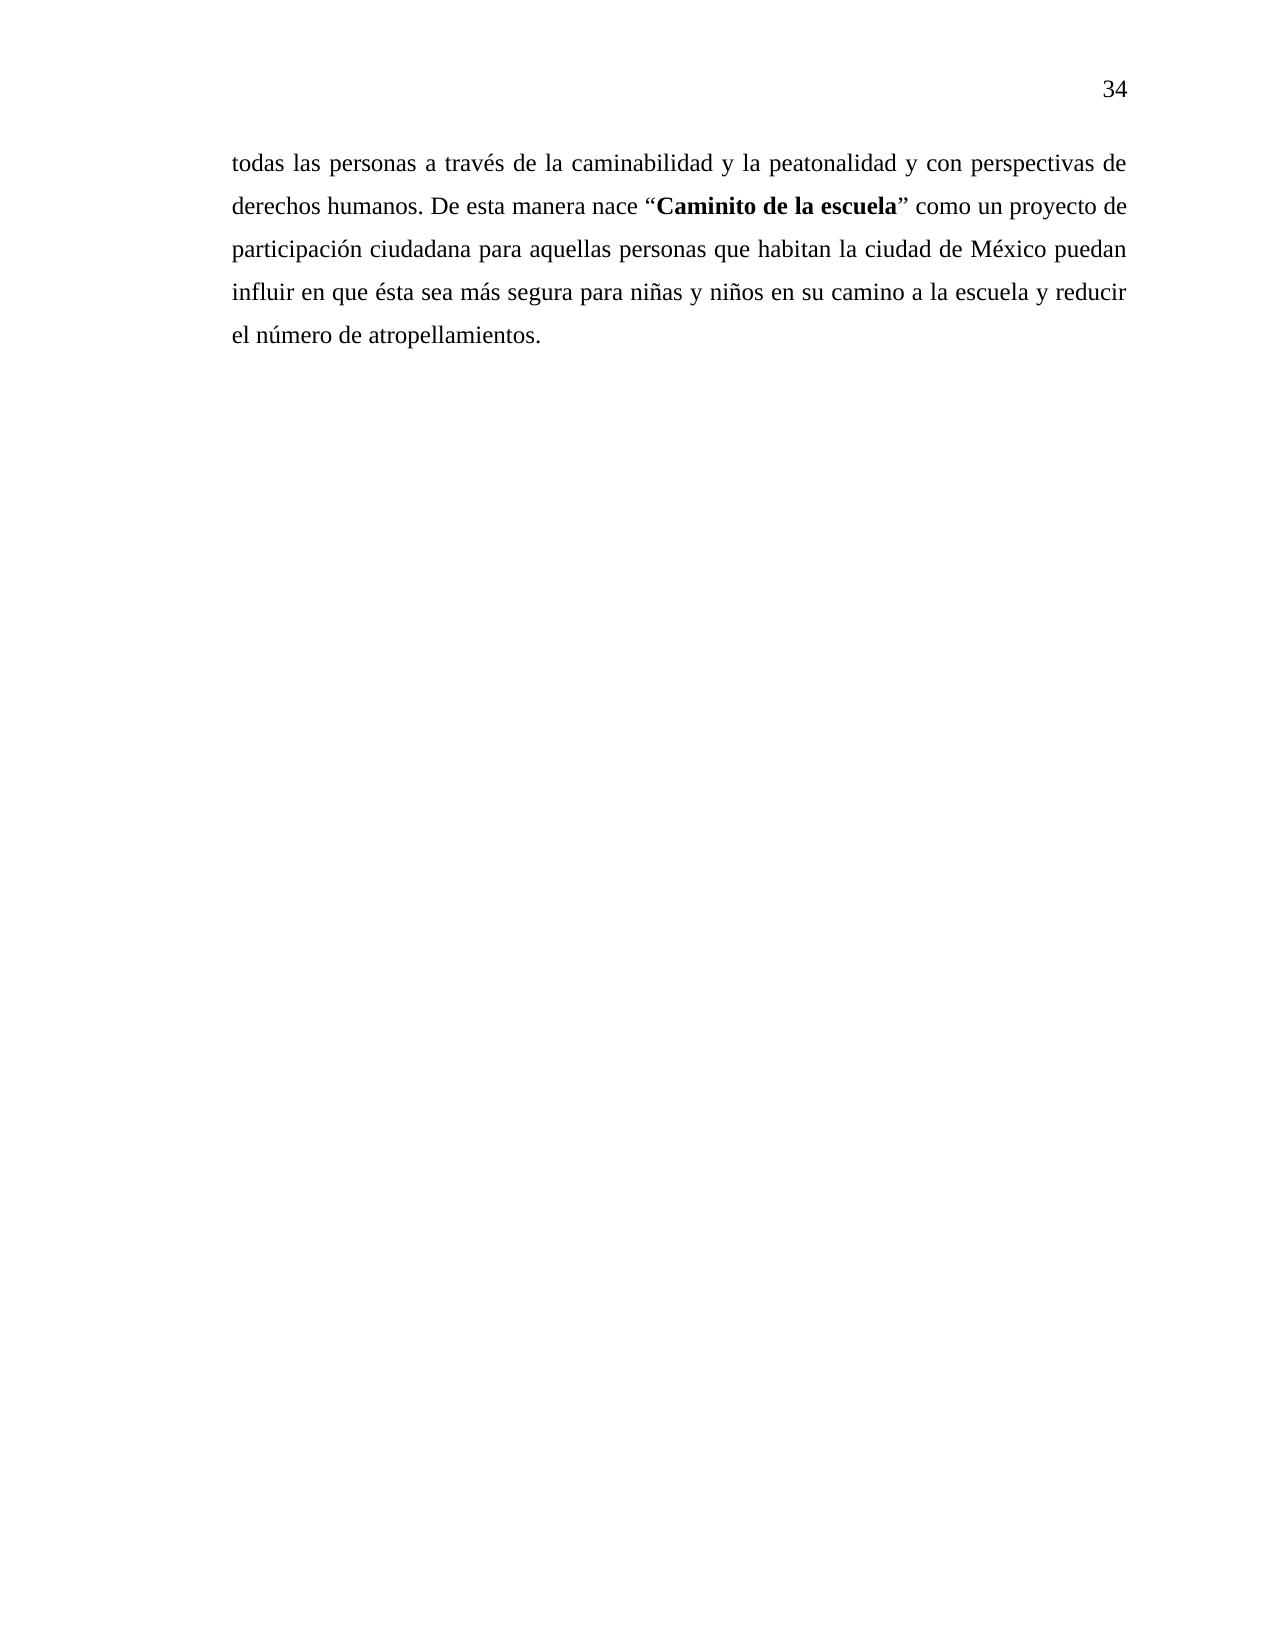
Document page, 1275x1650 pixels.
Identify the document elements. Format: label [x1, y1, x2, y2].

text [232, 148, 1127, 349]
